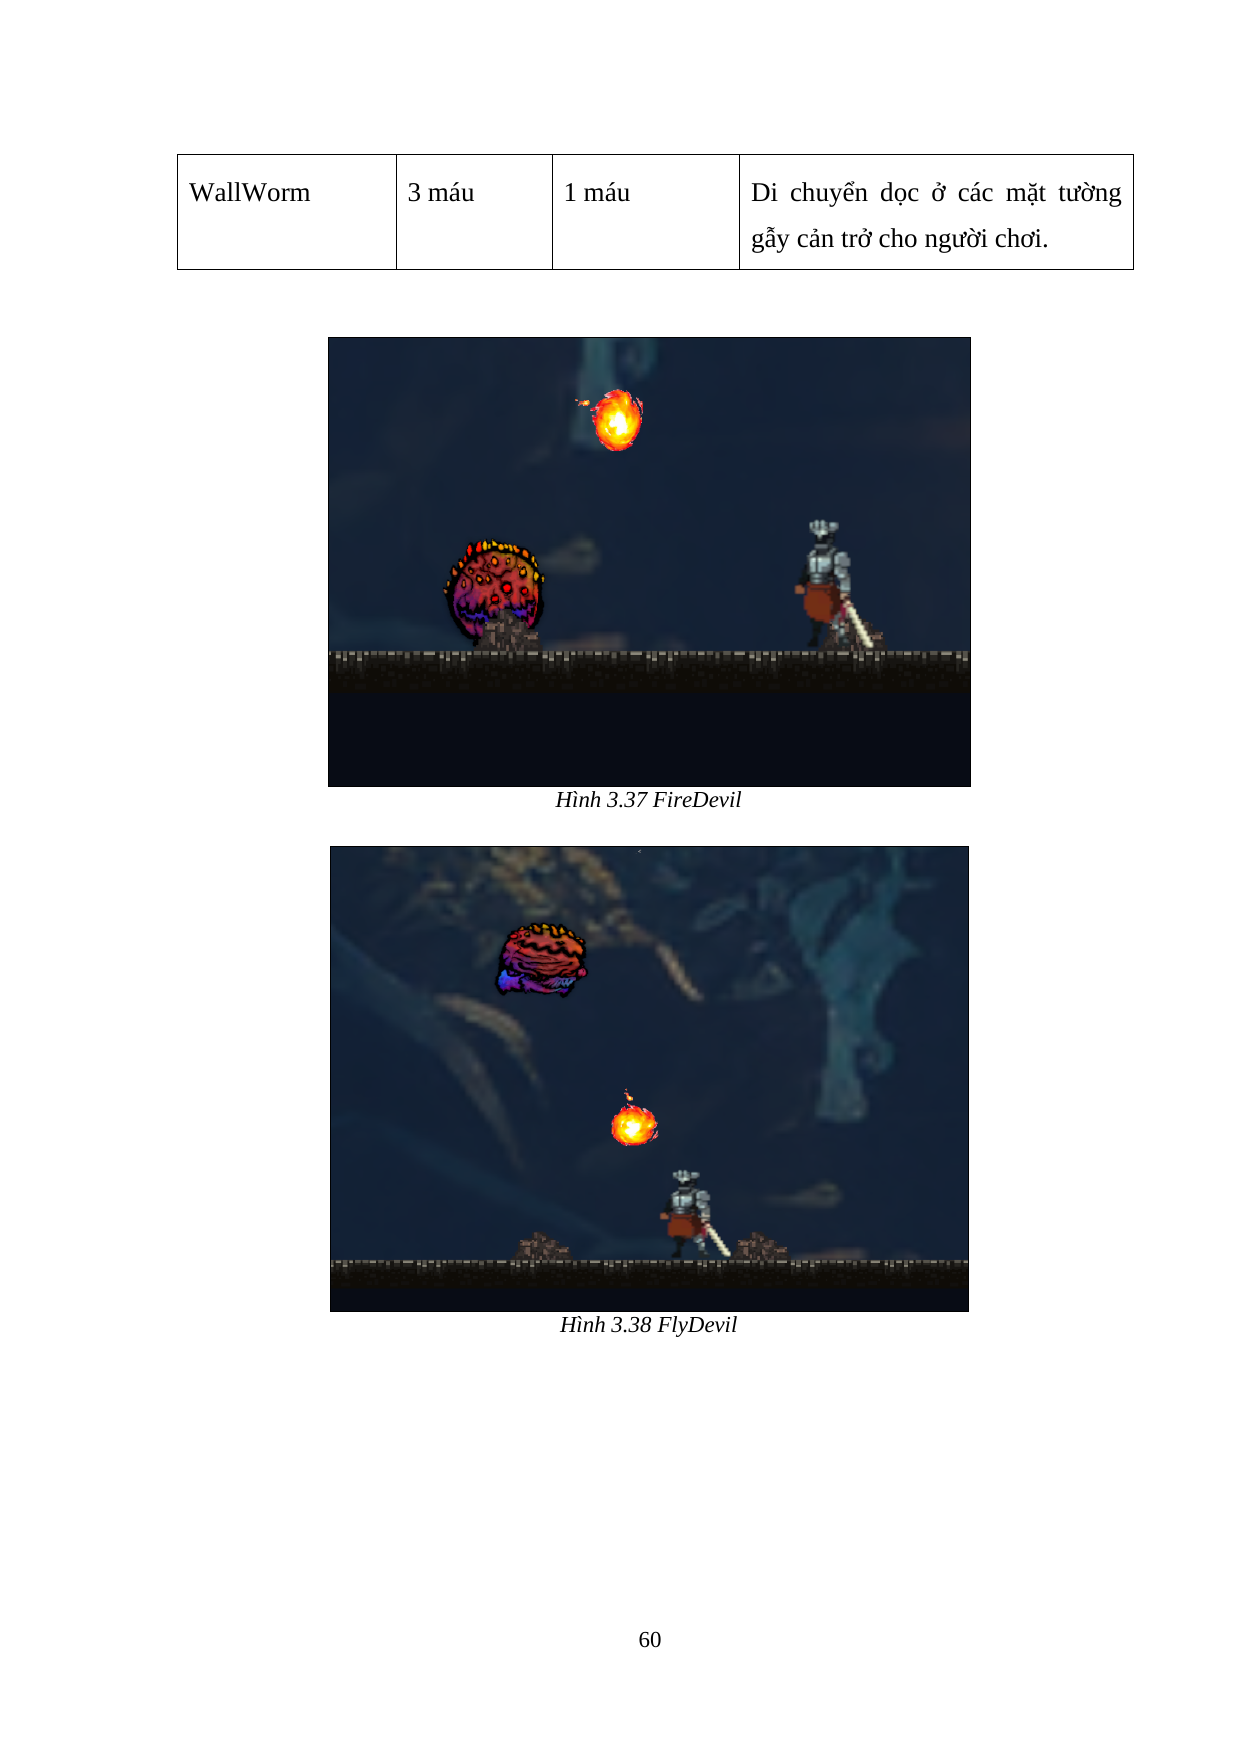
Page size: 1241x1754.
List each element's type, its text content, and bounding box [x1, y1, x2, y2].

table_cell 1 máu [553, 155, 739, 269]
table_cell Di chuyển dọc ở các mặt tường gẫy cản trở cho người chơi. [740, 155, 1133, 269]
picture [331, 847, 968, 1311]
picture [329, 338, 970, 786]
table_cell 3 máu [397, 155, 552, 269]
text Hình 3.38 FlyDevil [177, 1311, 1122, 1338]
table_cell WallWorm [178, 155, 396, 269]
text Hình 3.37 FireDevil [177, 786, 1122, 813]
